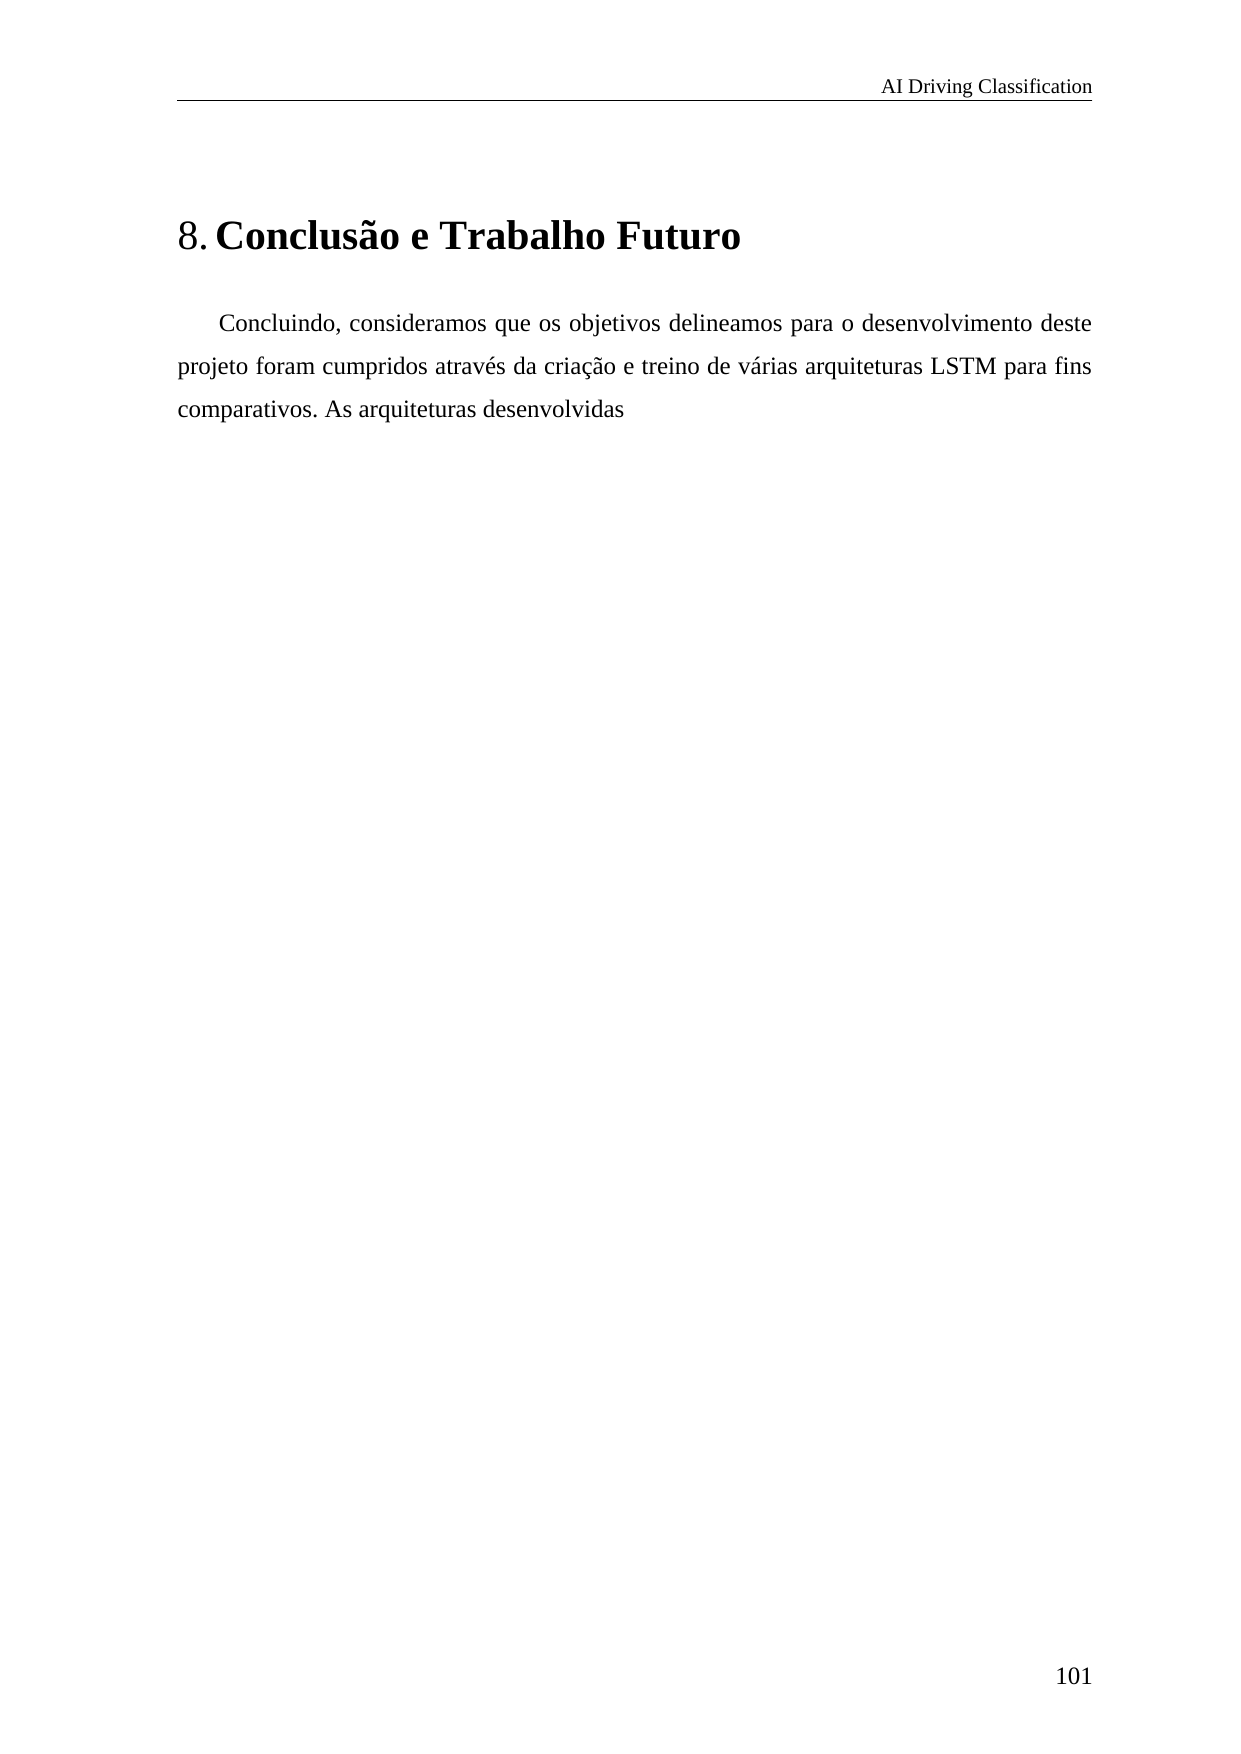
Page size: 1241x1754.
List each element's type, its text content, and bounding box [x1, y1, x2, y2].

subtitle Conclusão e Trabalho Futuro [177, 210, 1092, 258]
text Concluindo, consideramos que os objetivos delineamos para o desenvolvimento deste projeto foram cumpridos através da criação e treino de várias arquiteturas LSTM para fins comparativos. As arquiteturas desenvolvidas [177, 308, 1092, 423]
